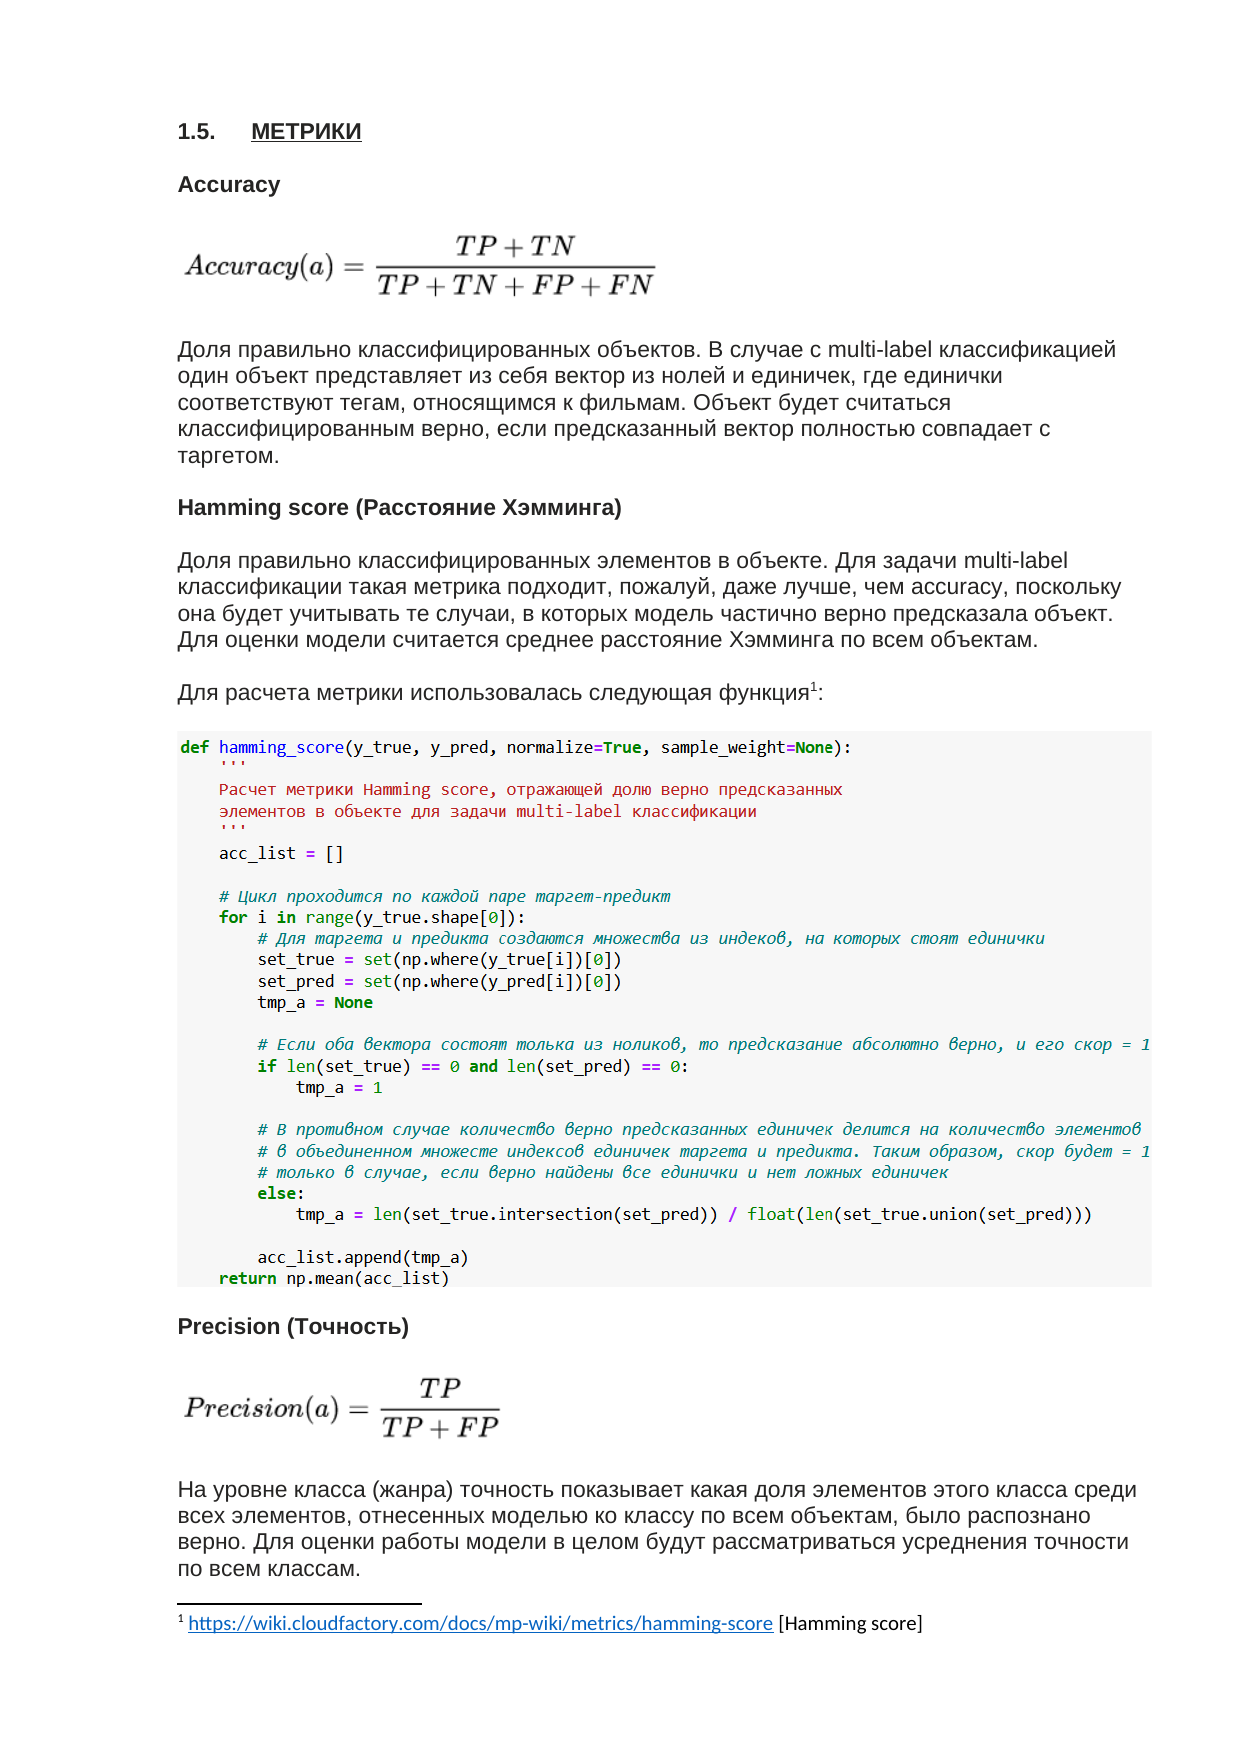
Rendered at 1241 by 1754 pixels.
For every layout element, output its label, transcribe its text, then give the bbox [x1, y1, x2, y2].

text Доля правильно классифицированных объектов. В случае с multi-label классификацией один объект представляет из себя вектор из нолей и единичек, где единички соответствуют тегам, относящимся к фильмам. Объект будет считаться классифицированным верно, если предсказанный вектор полностью совпадает с таргетом. [177, 336, 1152, 468]
text Hamming score (Расстояние Хэмминга) [177, 494, 1152, 521]
text Для расчета метрики использовалась следующая функция: [177, 679, 1152, 705]
text На уровне класса (жанра) точность показывает какая доля элементов этого класса среди всех элементов, отнесенных моделью ко классу по всем объектам, было распознано верно. Для оценки работы модели в целом будут рассматриваться усреднения точности по всем классам. [177, 1476, 1152, 1581]
picture [177, 731, 1152, 1287]
text Accuracy [177, 171, 1152, 197]
text МЕТРИКИ [177, 118, 1152, 144]
text Доля правильно классифицированных элементов в объекте. Для задачи multi-label классификации такая метрика подходит, пожалуй, даже лучше, чем accuracy, поскольку она будет учитывать те случаи, в которых модель частично верно предсказала объект. Для оценки модели считается среднее расстояние Хэмминга по всем объектам. [177, 547, 1152, 652]
picture [177, 223, 663, 310]
text Precision (Точность) [177, 1313, 1152, 1339]
picture [177, 1365, 511, 1450]
